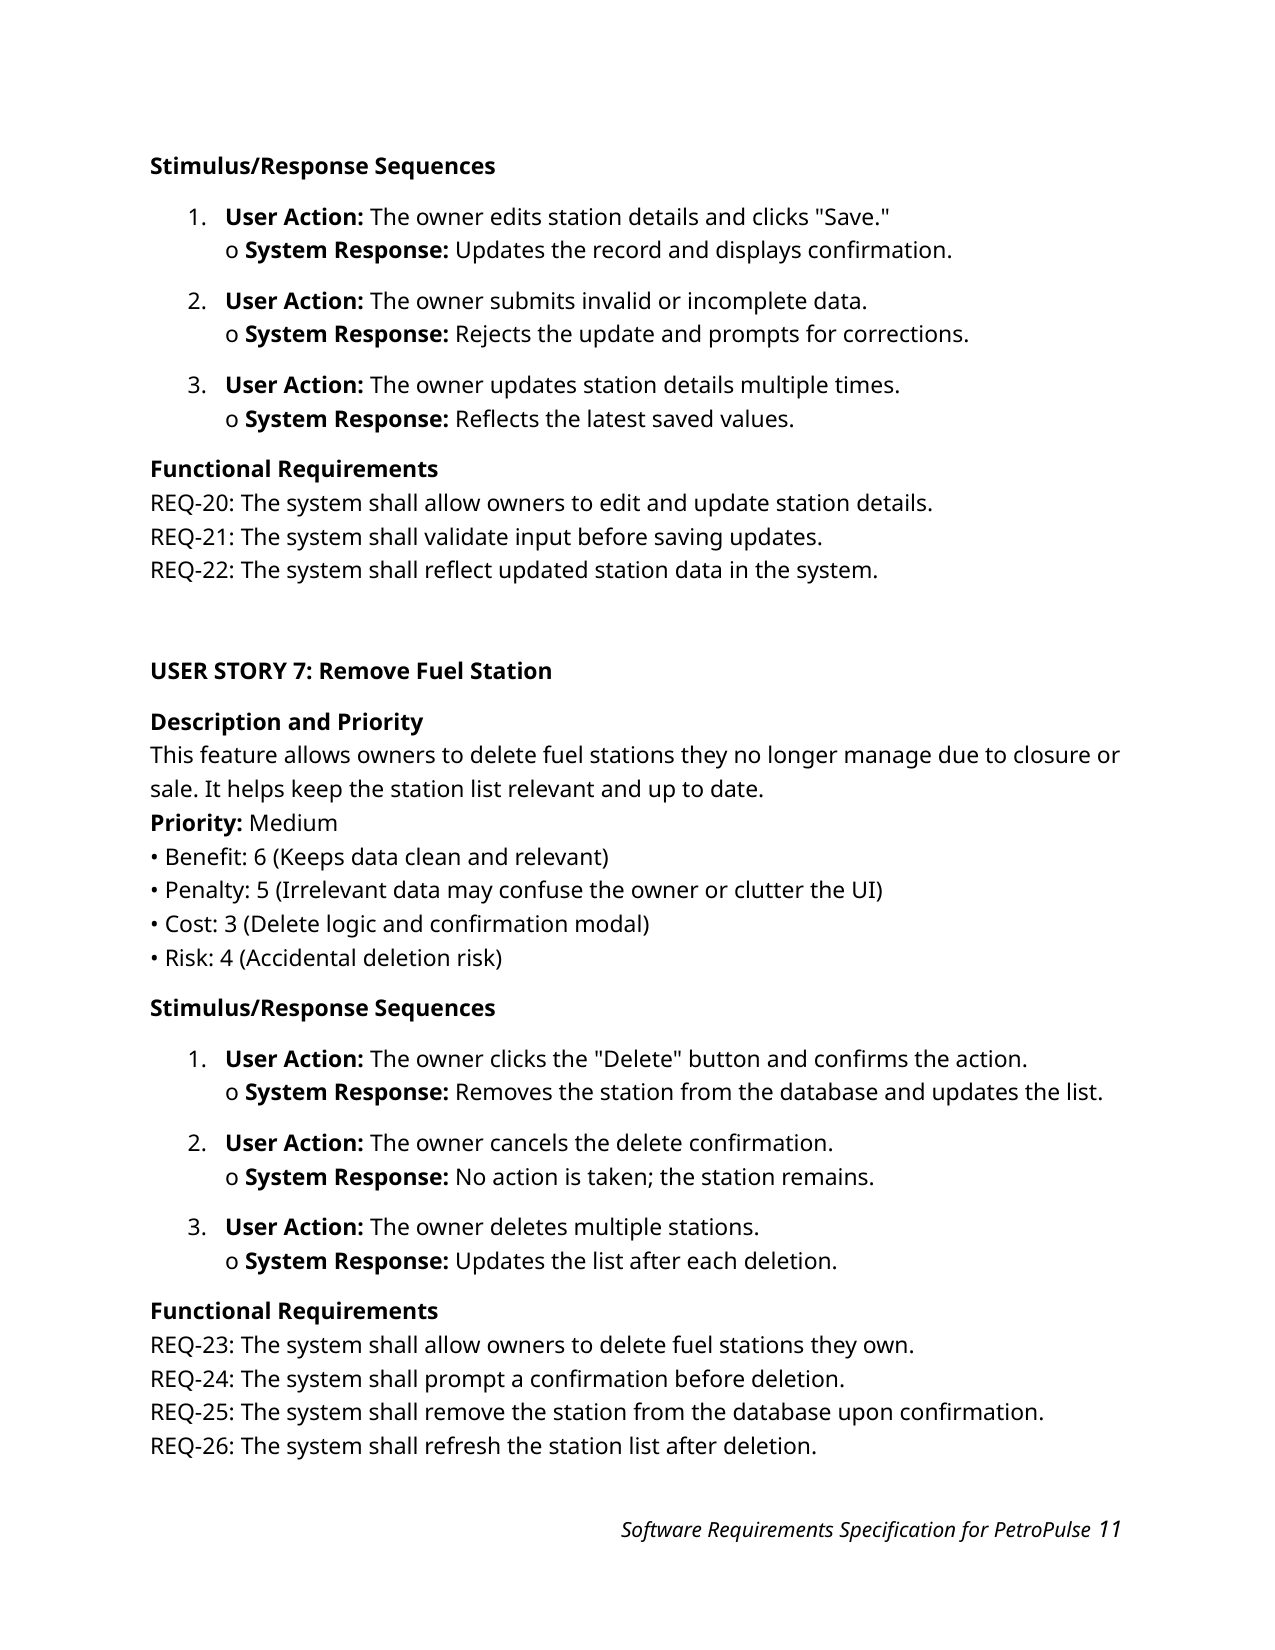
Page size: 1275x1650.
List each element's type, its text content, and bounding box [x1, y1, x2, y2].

list User Action: The owner clicks the "Delete" button and confirms the action. o System Response: Removes the station from the database and updates the list. [187, 1042, 1125, 1107]
list User Action: The owner updates station details multiple times. o System Response: Reflects the latest saved values. [187, 369, 1125, 434]
text Functional Requirements REQ-20: The system shall allow owners to edit and update station details. REQ-21: The system shall validate input before saving updates. REQ-22: The system shall reflect updated station data in the system. [150, 453, 1125, 585]
list User Action: The owner deletes multiple stations. o System Response: Updates the list after each deletion. [187, 1211, 1125, 1276]
list User Action: The owner cancels the delete confirmation. o System Response: No action is taken; the station remains. [187, 1127, 1125, 1192]
list User Action: The owner edits station details and clicks "Save." o System Response: Updates the record and displays confirmation. [187, 200, 1125, 265]
list User Action: The owner submits invalid or incomplete data. o System Response: Rejects the update and prompts for corrections. [187, 284, 1125, 349]
text USER STORY 7: Remove Fuel Station [150, 655, 1125, 686]
text Description and Priority This feature allows owners to delete fuel stations they no longer manage due to closure or sale. It helps keep the station list relevant and up to date. Priority: Medium • Benefit: 6 (Keeps data clean and relevant) • Penalty: 5 (Irrelevant data may confuse the owner or clutter the UI) • Cost: 3 (Delete logic and confirmation modal) • Risk: 4 (Accidental deletion risk) [150, 705, 1125, 973]
text Stimulus/Response Sequences [150, 992, 1125, 1023]
text Stimulus/Response Sequences [150, 150, 1125, 181]
text Functional Requirements REQ-23: The system shall allow owners to delete fuel stations they own. REQ-24: The system shall prompt a confirmation before deletion. REQ-25: The system shall remove the station from the database upon confirmation. REQ-26: The system shall refresh the station list after deletion. [150, 1295, 1125, 1461]
